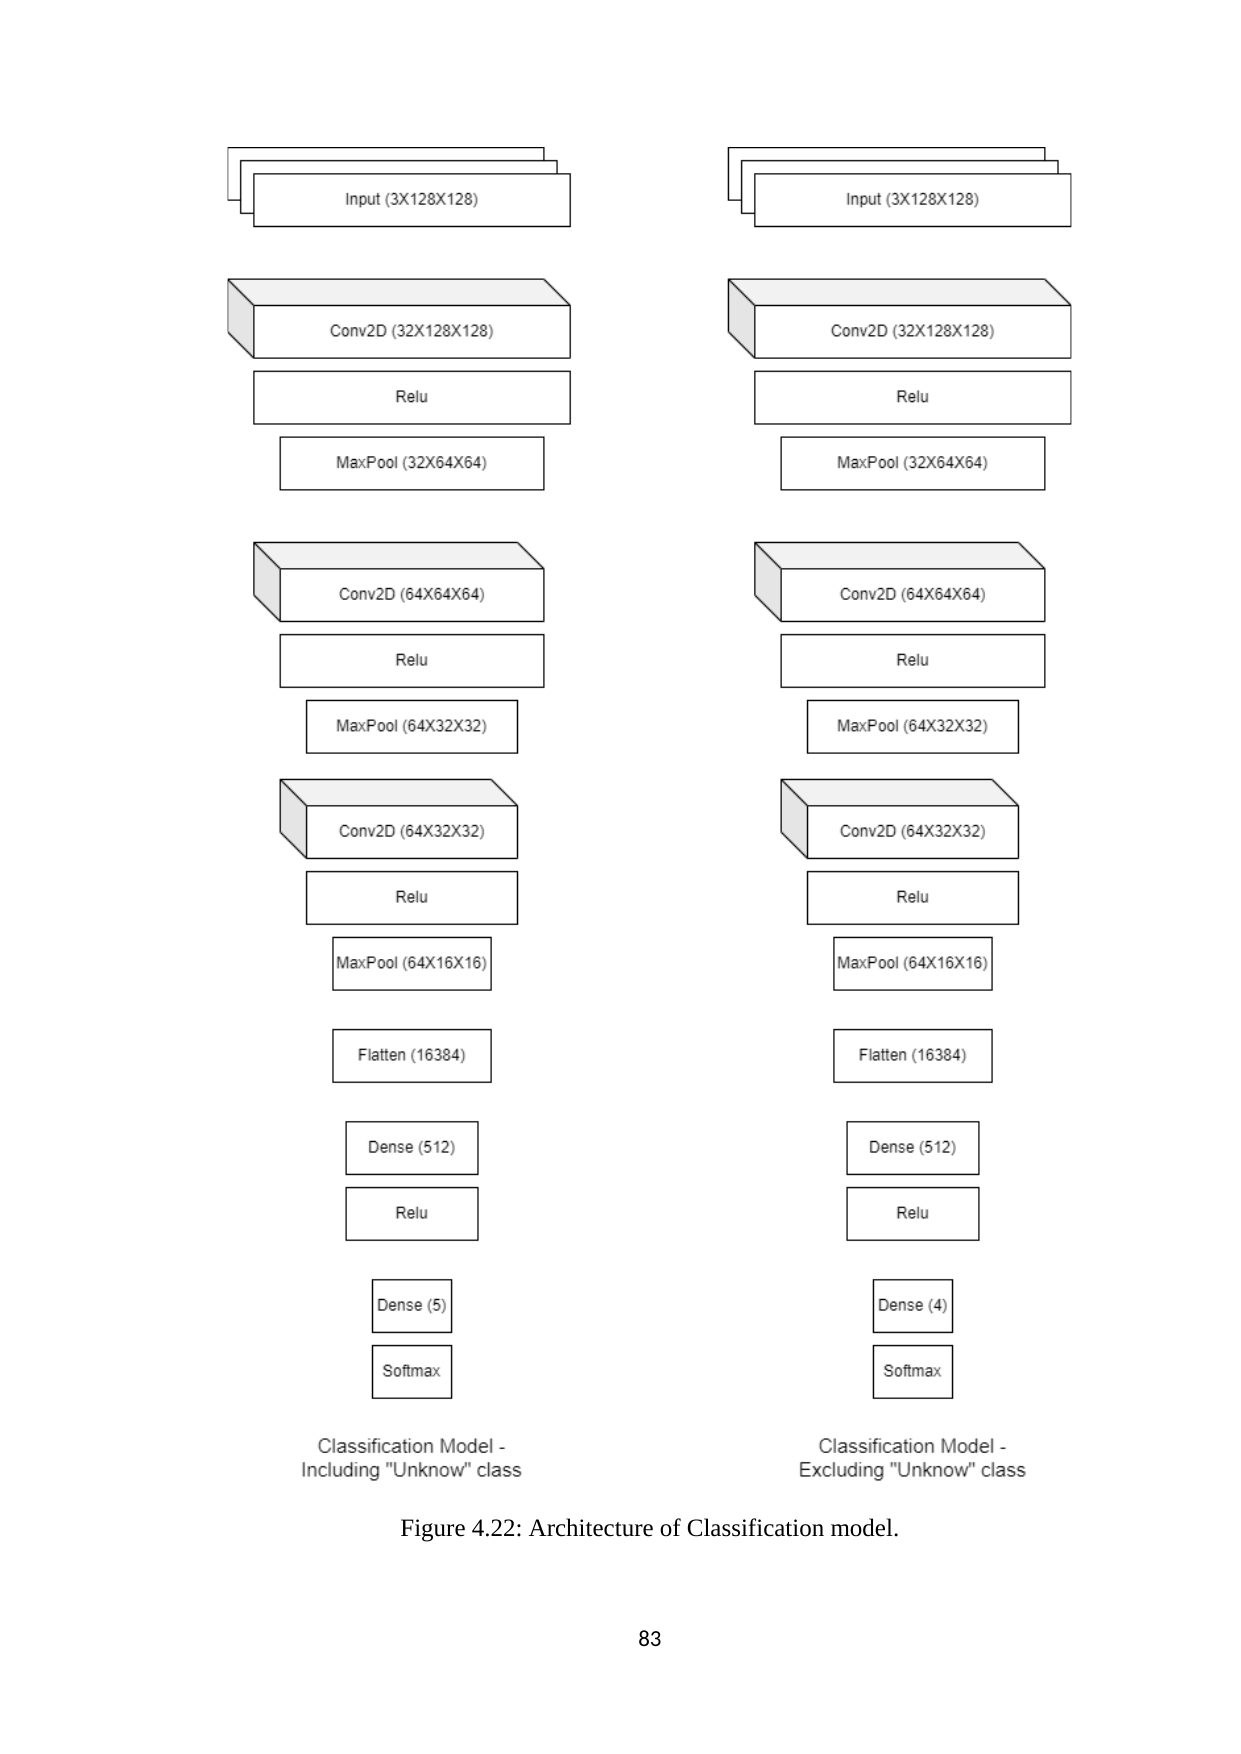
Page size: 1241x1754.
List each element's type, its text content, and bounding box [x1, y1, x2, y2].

picture [227, 147, 1072, 1482]
text Figure 4.22: Architecture of Classification model. [177, 1513, 1122, 1541]
